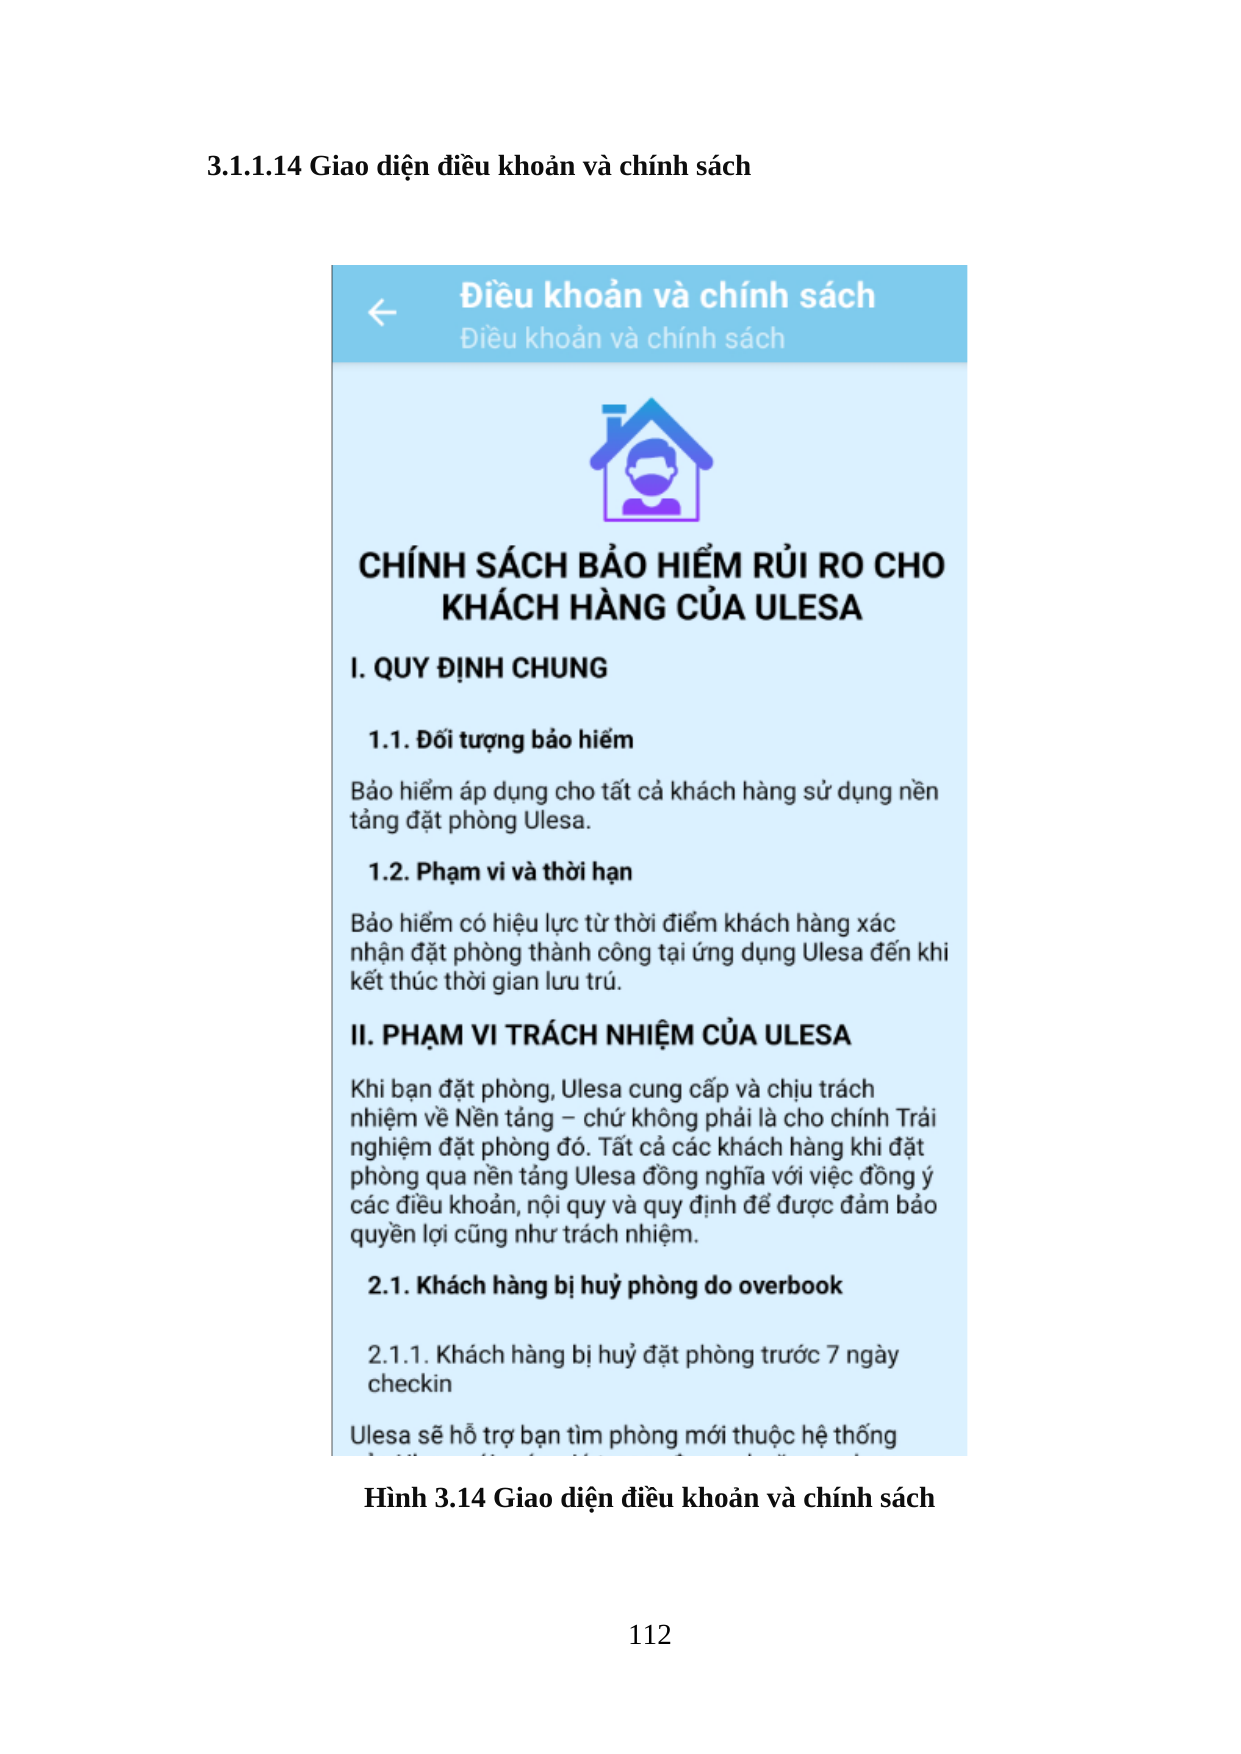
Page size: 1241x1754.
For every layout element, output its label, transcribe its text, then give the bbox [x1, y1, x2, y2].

subtitle 3.1.1.14 Giao diện điều khoản và chính sách [207, 148, 1092, 181]
picture [331, 265, 968, 1456]
text Hình 3.14 Giao diện điều khoản và chính sách [207, 1481, 1092, 1514]
